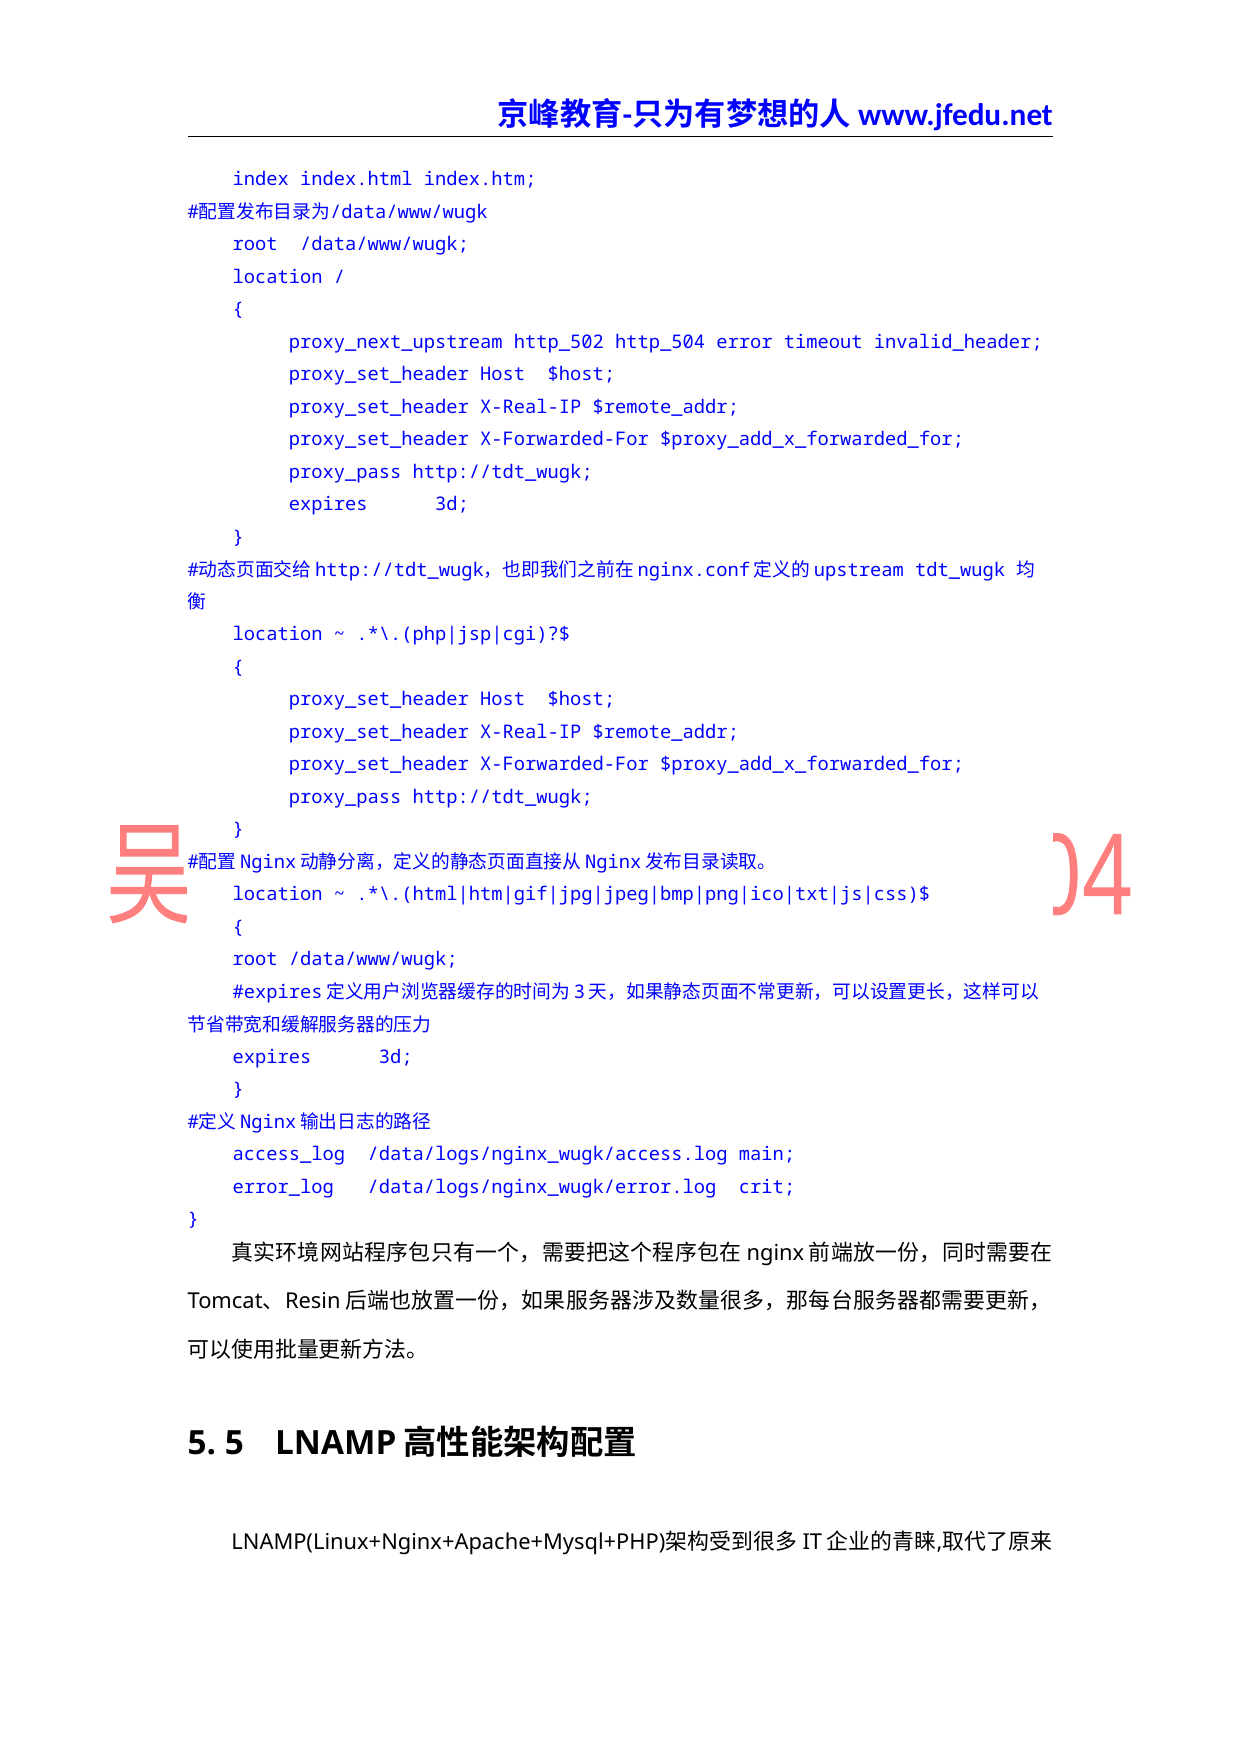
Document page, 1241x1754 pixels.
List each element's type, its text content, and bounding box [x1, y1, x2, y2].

text proxy_set_header X-Real-IP $remote_addr; [187, 714, 1053, 747]
text #配置发布目录为/data/www/wugk [187, 194, 1053, 227]
text #配置Nginx动静分离，定义的静态页面直接从Nginx发布目录读取。 [187, 844, 1053, 877]
text root /data/www/wugk; [187, 227, 1053, 259]
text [187, 1524, 1053, 1556]
text index index.html index.htm; [187, 162, 1053, 194]
text root /data/www/wugk; [187, 942, 1053, 974]
text } [187, 1202, 1053, 1234]
text proxy_pass http://tdt_wugk; [187, 779, 1053, 812]
text #动态页面交给http://tdt_wugk，也即我们之前在nginx.conf定义的upstream tdt_wugk 均衡 [187, 552, 1053, 617]
text #定义Nginx输出日志的路径 [187, 1104, 1053, 1137]
text proxy_set_header X-Real-IP $remote_addr; [187, 389, 1053, 422]
text } [187, 1072, 1053, 1104]
text #expires定义用户浏览器缓存的时间为3天，如果静态页面不常更新，可以设置更长，这样可以节省带宽和缓解服务器的压力 [187, 974, 1053, 1039]
subtitle LNAMP高性能架构配置 [187, 1407, 1053, 1472]
text proxy_pass http://tdt_wugk; [187, 454, 1053, 487]
text { [187, 292, 1053, 324]
text { [187, 909, 1053, 942]
text location ~ .*\.(php|jsp|cgi)?$ [187, 617, 1053, 649]
text proxy_set_header X-Forwarded-For $proxy_add_x_forwarded_for; [187, 747, 1053, 779]
text } [187, 519, 1053, 552]
text access_log /data/logs/nginx_wugk/access.log main; [187, 1137, 1053, 1169]
text { [187, 649, 1053, 682]
text proxy_next_upstream http_502 http_504 error timeout invalid_header; [187, 324, 1053, 357]
text proxy_set_header Host $host; [187, 357, 1053, 389]
text expires 3d; [187, 487, 1053, 519]
text location ~ .*\.(html|htm|gif|jpg|jpeg|bmp|png|ico|txt|js|css)$ [187, 877, 1053, 909]
text proxy_set_header X-Forwarded-For $proxy_add_x_forwarded_for; [187, 422, 1053, 454]
text proxy_set_header Host $host; [187, 682, 1053, 714]
text } [187, 812, 1053, 844]
text expires 3d; [187, 1039, 1053, 1072]
text 真实环境网站程序包只有一个，需要把这个程序包在nginx前端放一份，同时需要在Tomcat、Resin后端也放置一份，如果服务器涉及数量很多，那每台服务器都需要更新，可以使用批量更新方法。 [187, 1234, 1053, 1364]
text location / [187, 259, 1053, 292]
text error_log /data/logs/nginx_wugk/error.log crit; [187, 1169, 1053, 1202]
